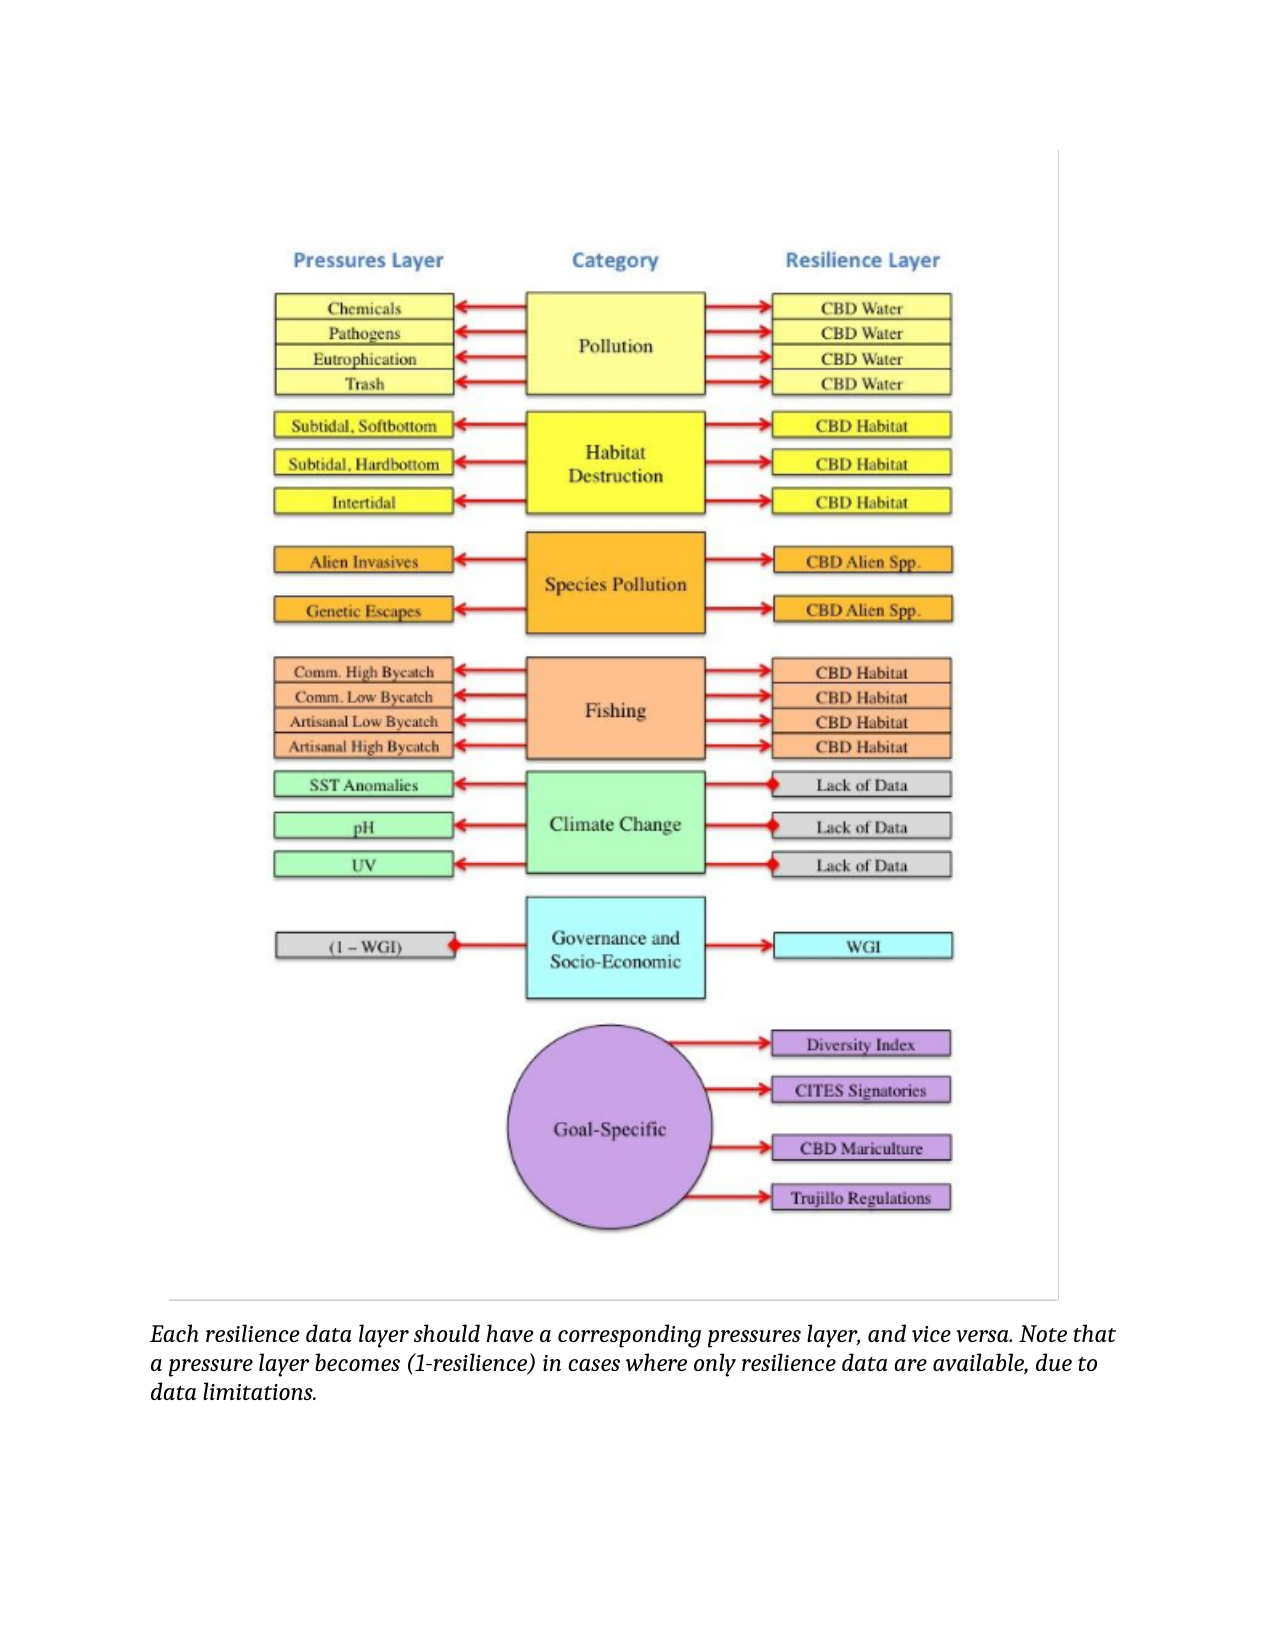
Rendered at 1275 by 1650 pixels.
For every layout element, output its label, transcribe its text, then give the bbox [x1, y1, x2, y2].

text Each resilience data layer should have a corresponding pressures layer, and vice versa. Note that a pressure layer becomes (1-resilience) in cases where only resilience data are available, due to data limitations. [150, 1320, 1125, 1407]
picture [168, 150, 1062, 1302]
